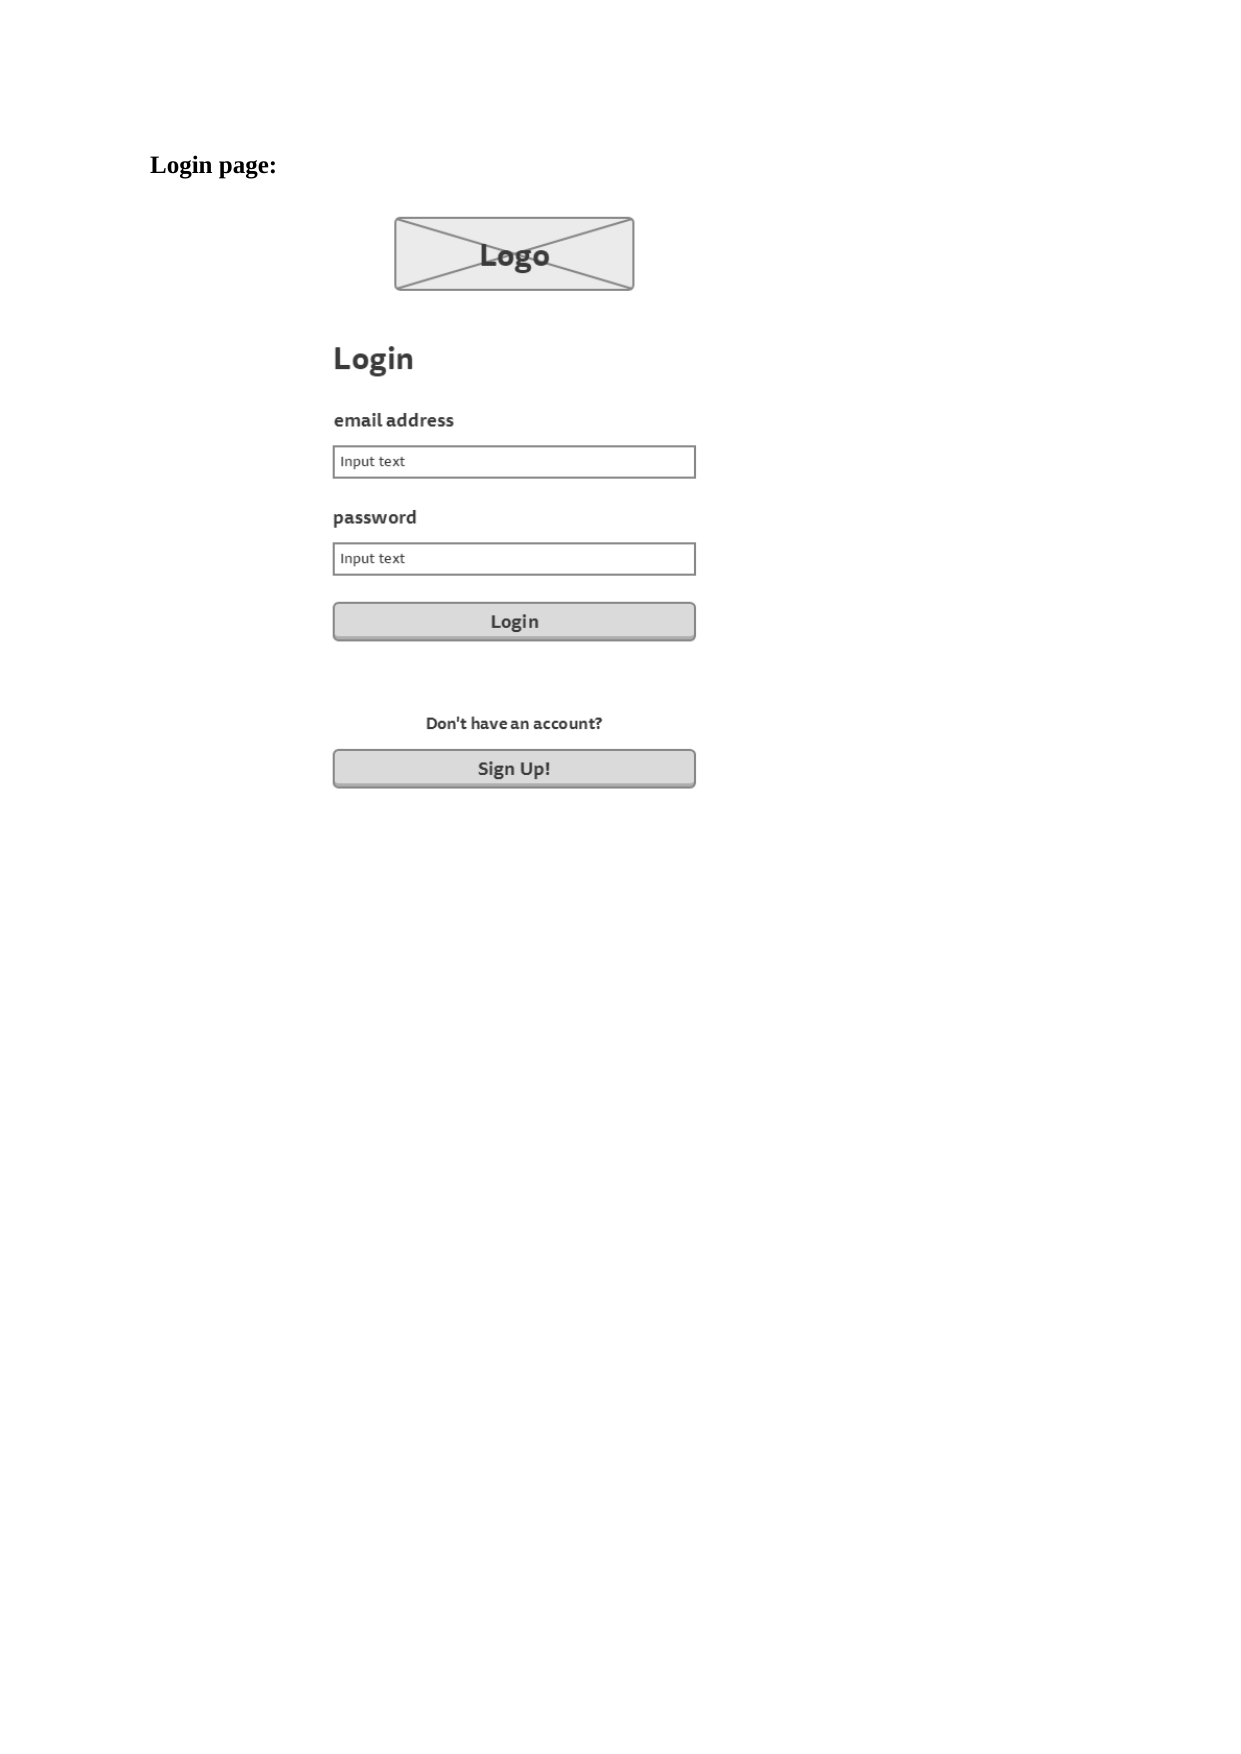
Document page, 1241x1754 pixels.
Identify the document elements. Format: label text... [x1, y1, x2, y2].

picture [150, 197, 718, 823]
text Login page: [150, 150, 1090, 179]
